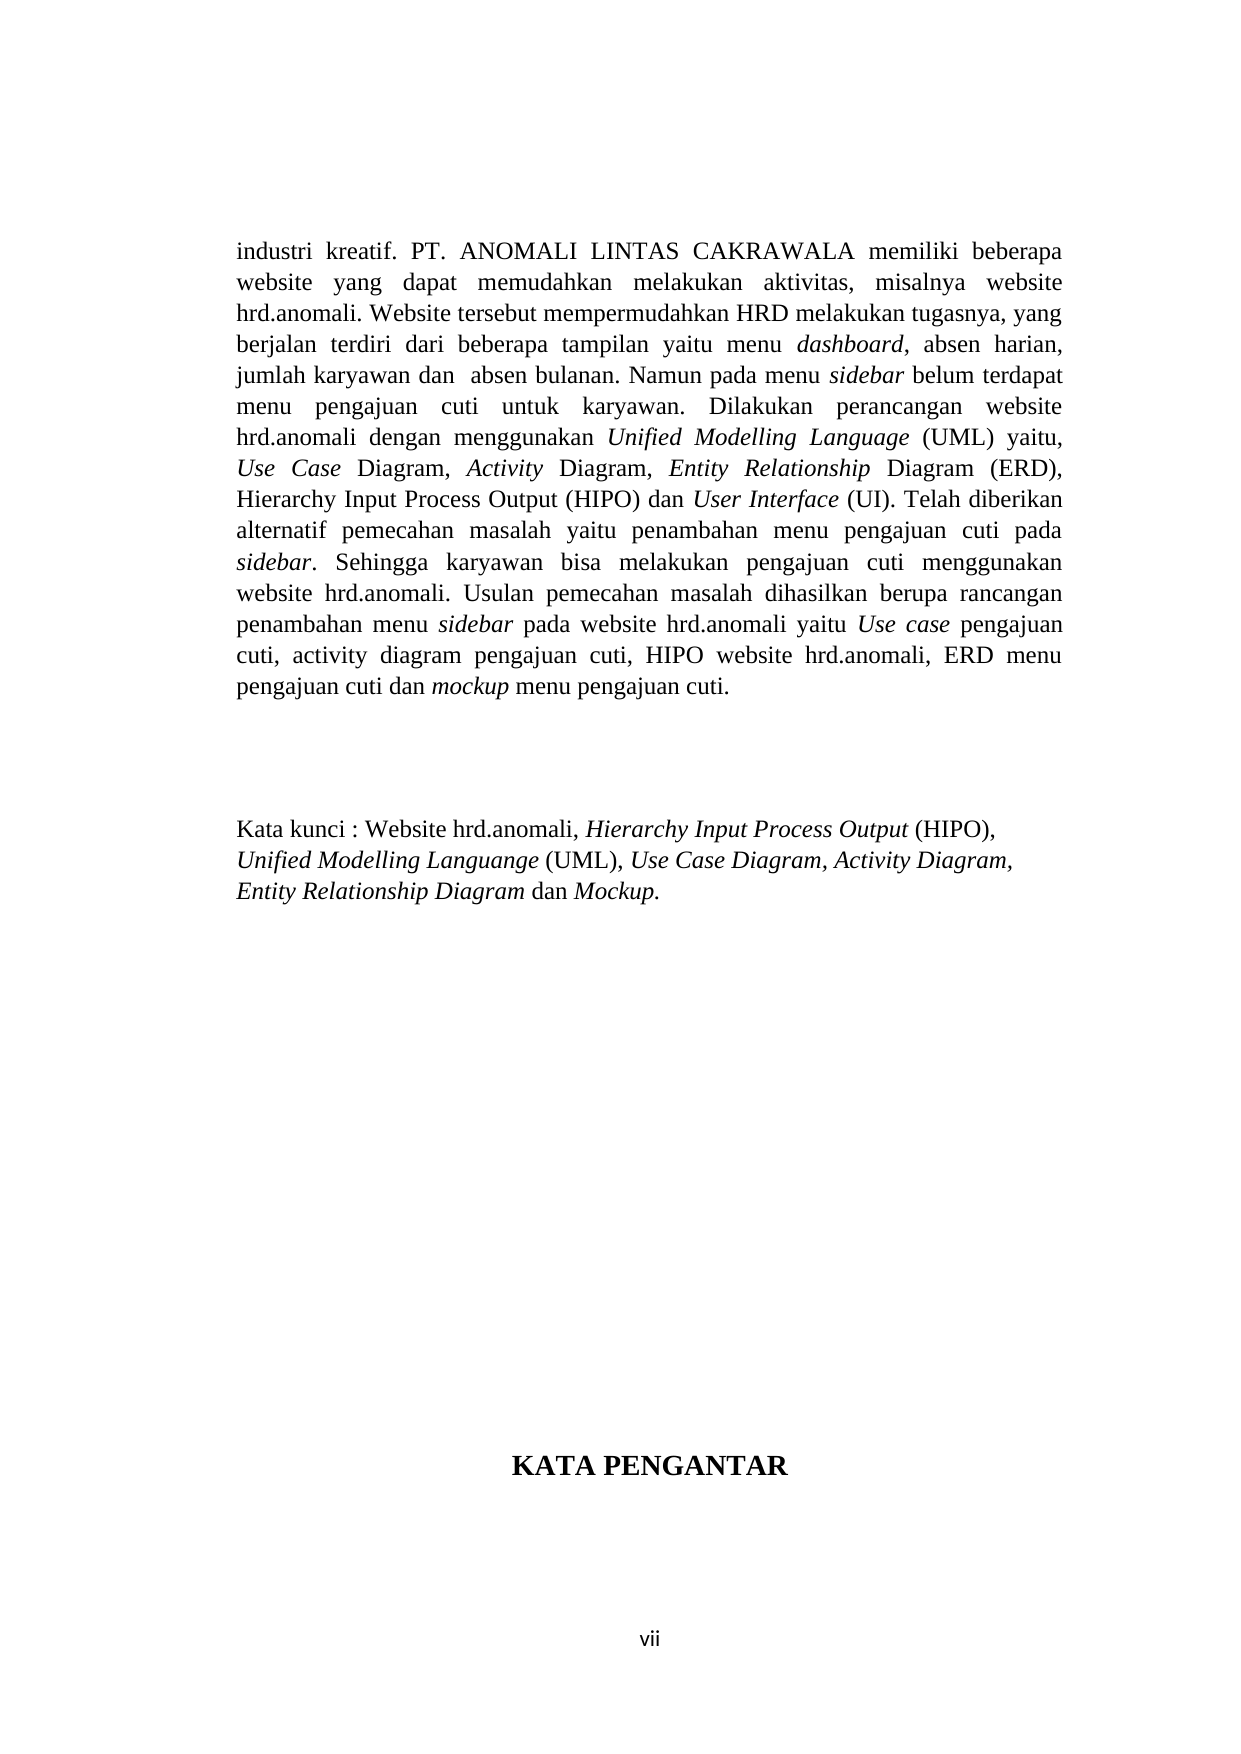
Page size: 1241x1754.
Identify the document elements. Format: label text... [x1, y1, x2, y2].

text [236, 236, 1063, 699]
text Kata kunci : Website hrd.anomali, Hierarchy Input Process Output (HIPO), Unified Modelling Languange (UML), Use Case Diagram, Activity Diagram, Entity Relationship Diagram dan Mockup. [236, 814, 1063, 905]
subtitle KATA PENGANTAR [236, 1448, 1063, 1481]
